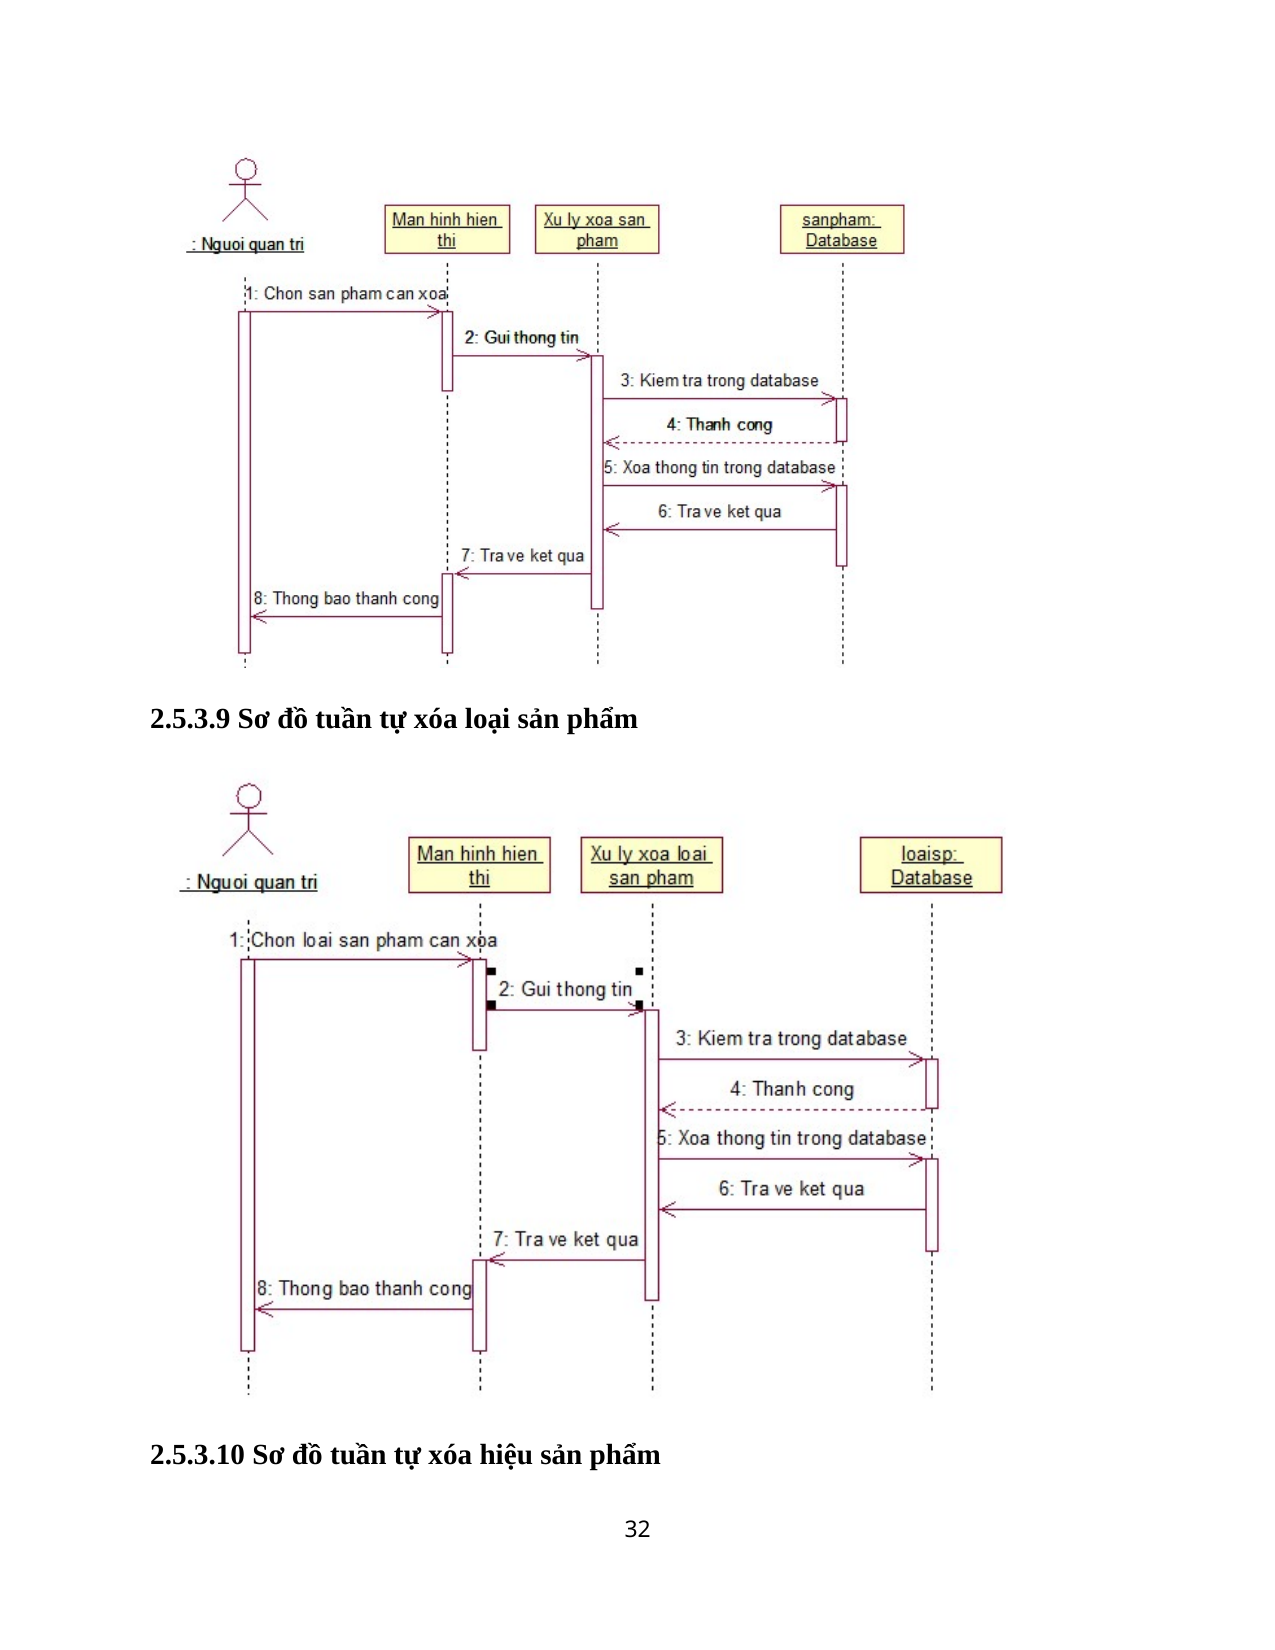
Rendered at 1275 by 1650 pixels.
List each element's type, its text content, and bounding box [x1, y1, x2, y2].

text 2.5.3.10 Sơ đồ tuần tự xóa hiệu sản phẩm [150, 1437, 1125, 1471]
text 2.5.3.9 Sơ đồ tuần tự xóa loại sản phẩm [150, 701, 1125, 734]
picture [150, 768, 1030, 1404]
picture [150, 150, 928, 668]
